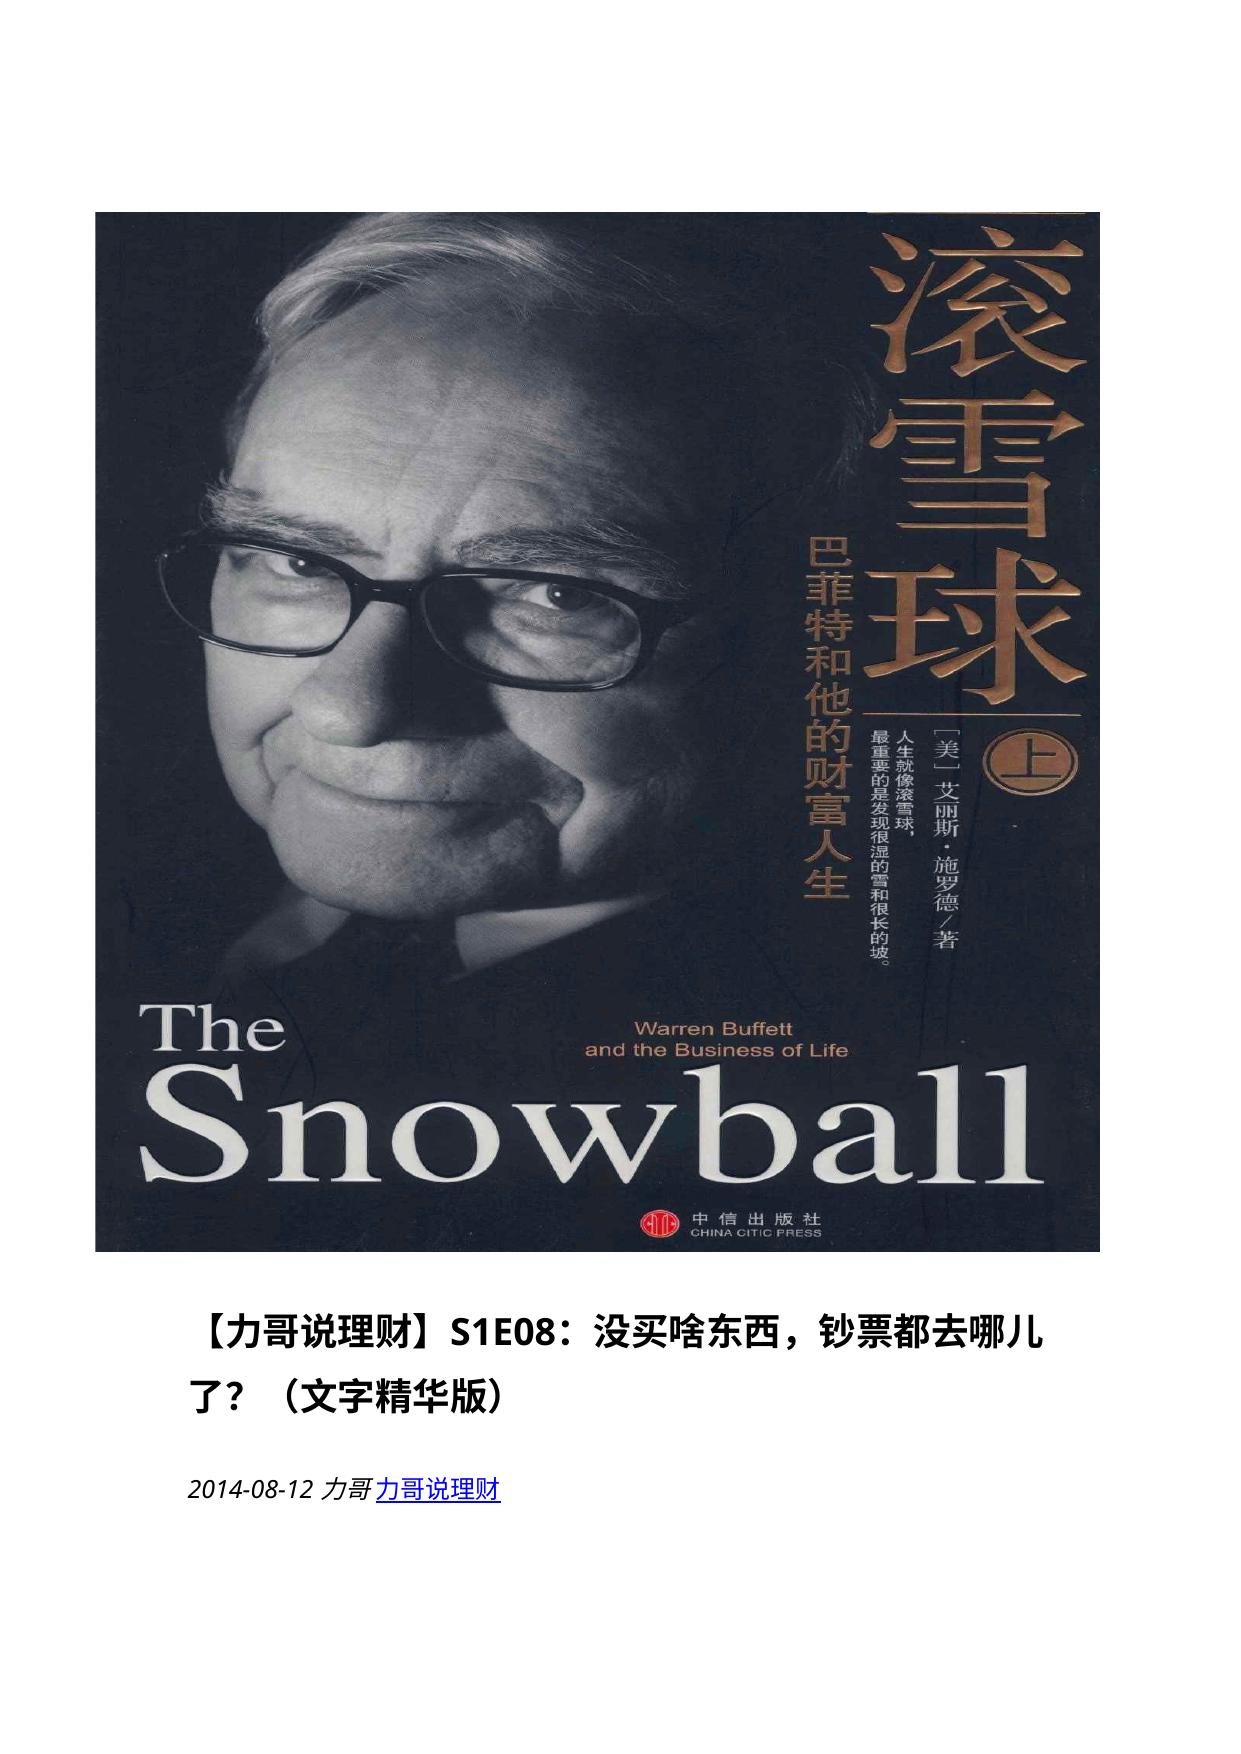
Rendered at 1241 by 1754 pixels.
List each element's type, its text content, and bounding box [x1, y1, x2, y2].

text 2014-08-12 力哥 力哥说理财 [187, 1455, 1053, 1520]
picture [95, 212, 1100, 1252]
text 【力哥说理财】S1E08：没买啥东西，钞票都去哪儿了？（文字精华版） [187, 1252, 1053, 1426]
